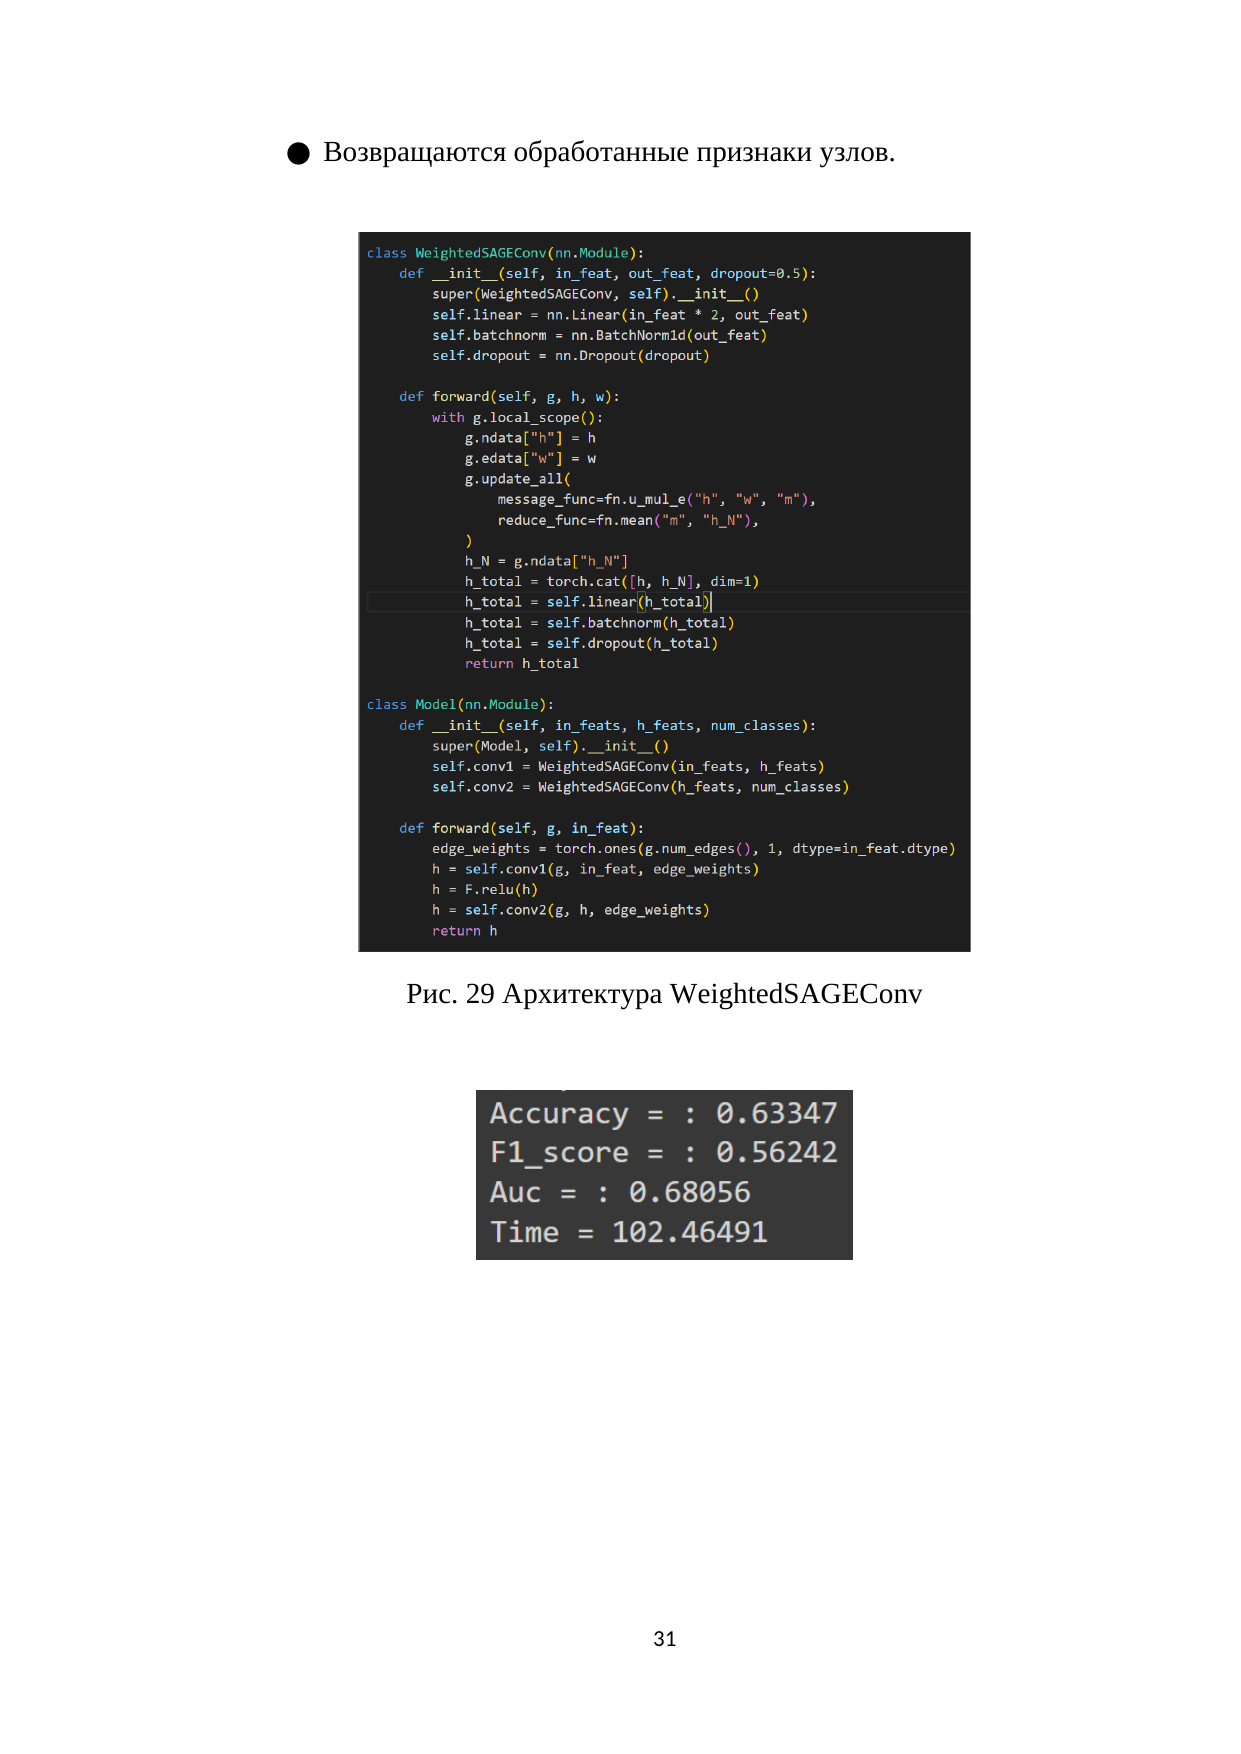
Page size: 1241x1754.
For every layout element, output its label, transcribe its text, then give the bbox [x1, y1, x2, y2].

picture [476, 1090, 853, 1260]
picture [358, 232, 971, 952]
list Возвращаются обработанные признаки узлов. [286, 118, 1152, 178]
text Рис. 29 Архитектура WeightedSAGEConv [177, 977, 1152, 1010]
